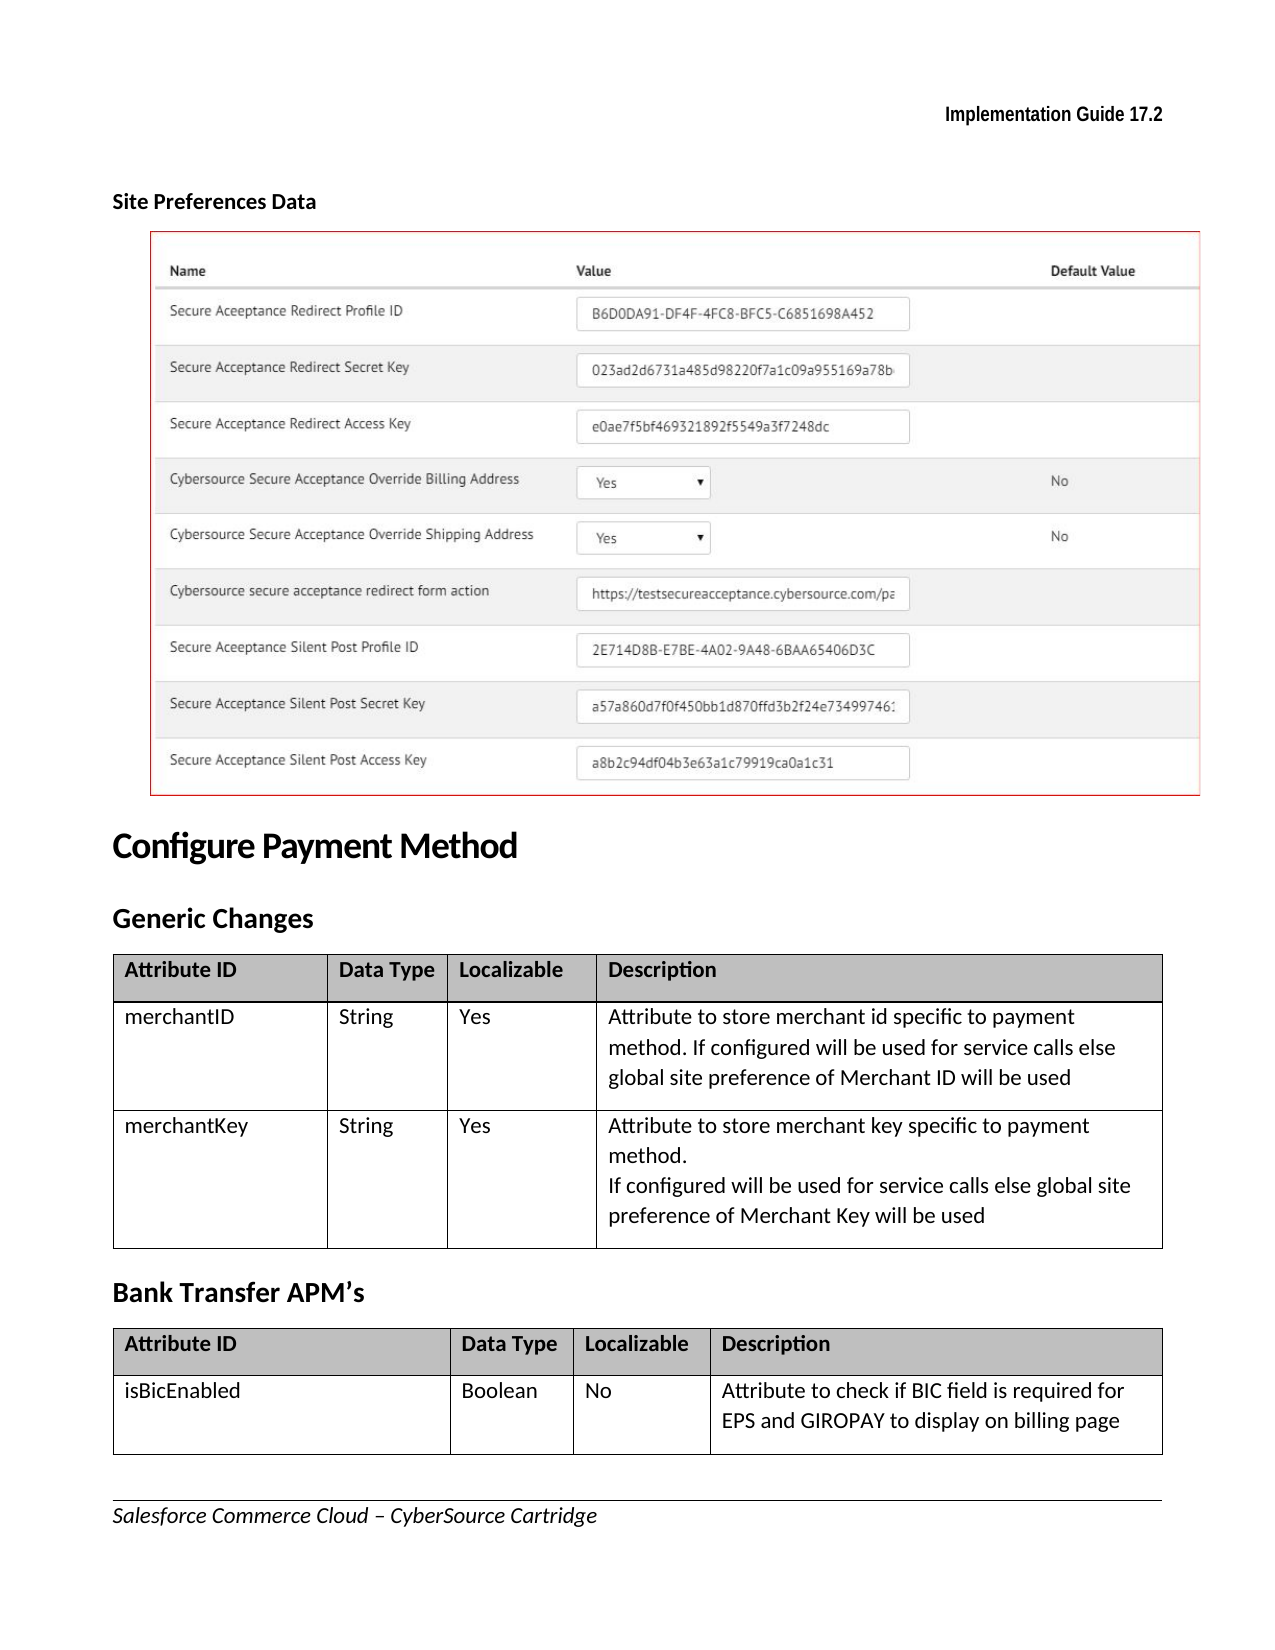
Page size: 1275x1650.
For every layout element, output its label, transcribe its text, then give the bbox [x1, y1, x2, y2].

table_cell merchantID [114, 1003, 327, 1110]
picture [150, 231, 1200, 796]
table_cell String [328, 1111, 447, 1248]
table_cell merchantKey [114, 1111, 327, 1248]
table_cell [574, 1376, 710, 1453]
subtitle Configure Payment Method [112, 822, 1162, 868]
table_cell Attribute to store merchant id specific to payment method. If configured will be used for service calls else global site preference of Merchant ID will be used [597, 1003, 1162, 1110]
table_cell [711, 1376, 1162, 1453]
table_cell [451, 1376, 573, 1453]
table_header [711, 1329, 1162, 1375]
table_cell Attribute to store merchant key specific to payment method. If configured will be used for service calls else global site preference of Merchant Key will be used [597, 1111, 1162, 1248]
table_header Localizable [448, 955, 596, 1001]
subtitle Generic Changes [112, 900, 1162, 936]
table_cell Yes [448, 1003, 596, 1110]
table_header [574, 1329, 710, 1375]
table_cell Yes [448, 1111, 596, 1248]
subtitle Bank Transfer APM’s [112, 1274, 1162, 1310]
table_cell String [328, 1003, 447, 1110]
table_header Attribute ID [114, 955, 327, 1001]
table_header Description [597, 955, 1162, 1001]
table_header Data Type [451, 1329, 573, 1375]
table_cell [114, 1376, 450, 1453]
table_header Attribute ID [114, 1329, 450, 1375]
subtitle Site Preferences Data [112, 187, 1162, 215]
table_header Data Type [328, 955, 447, 1001]
